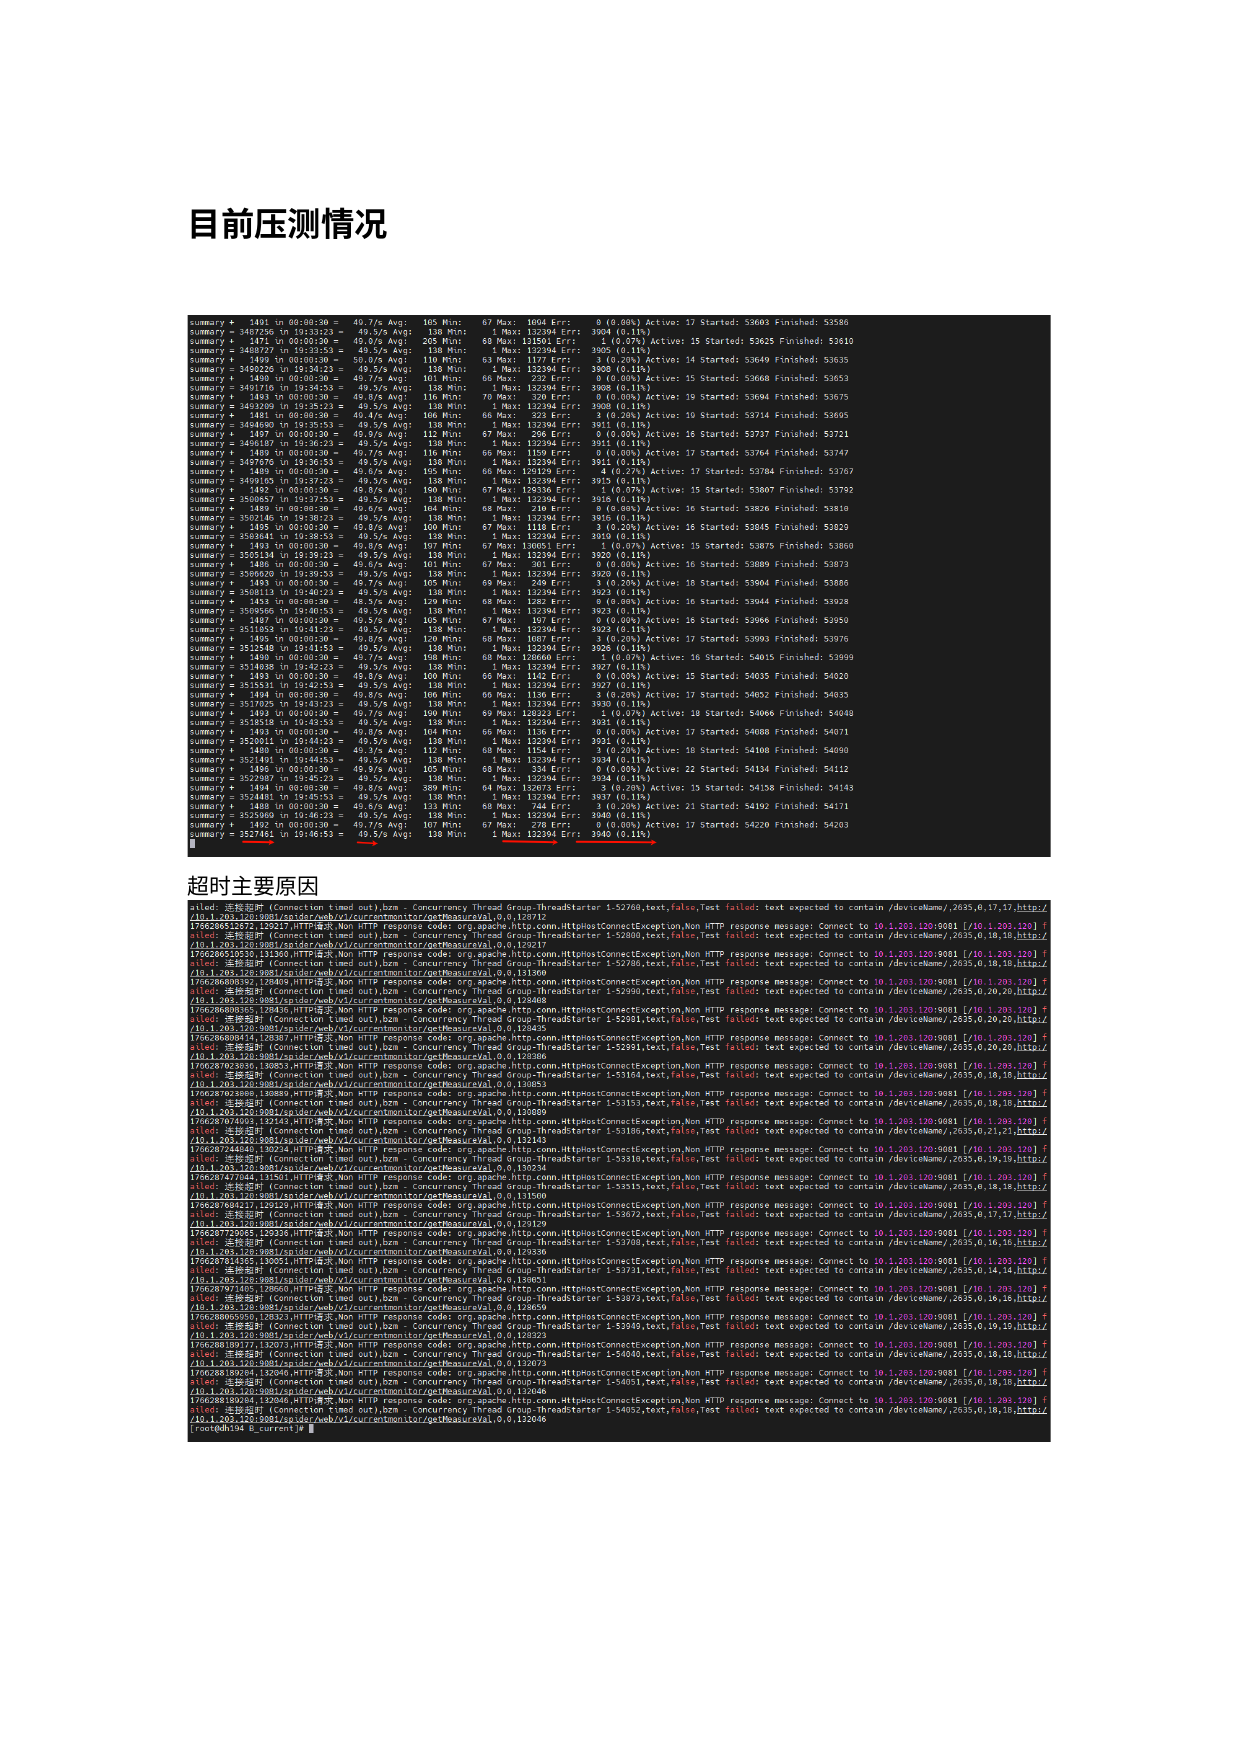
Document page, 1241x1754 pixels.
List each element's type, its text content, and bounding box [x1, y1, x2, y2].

picture [187, 900, 1051, 1442]
text 超时主要原因 [187, 868, 1053, 901]
picture [187, 315, 1051, 857]
subtitle 目前压测情况 [187, 189, 1053, 254]
